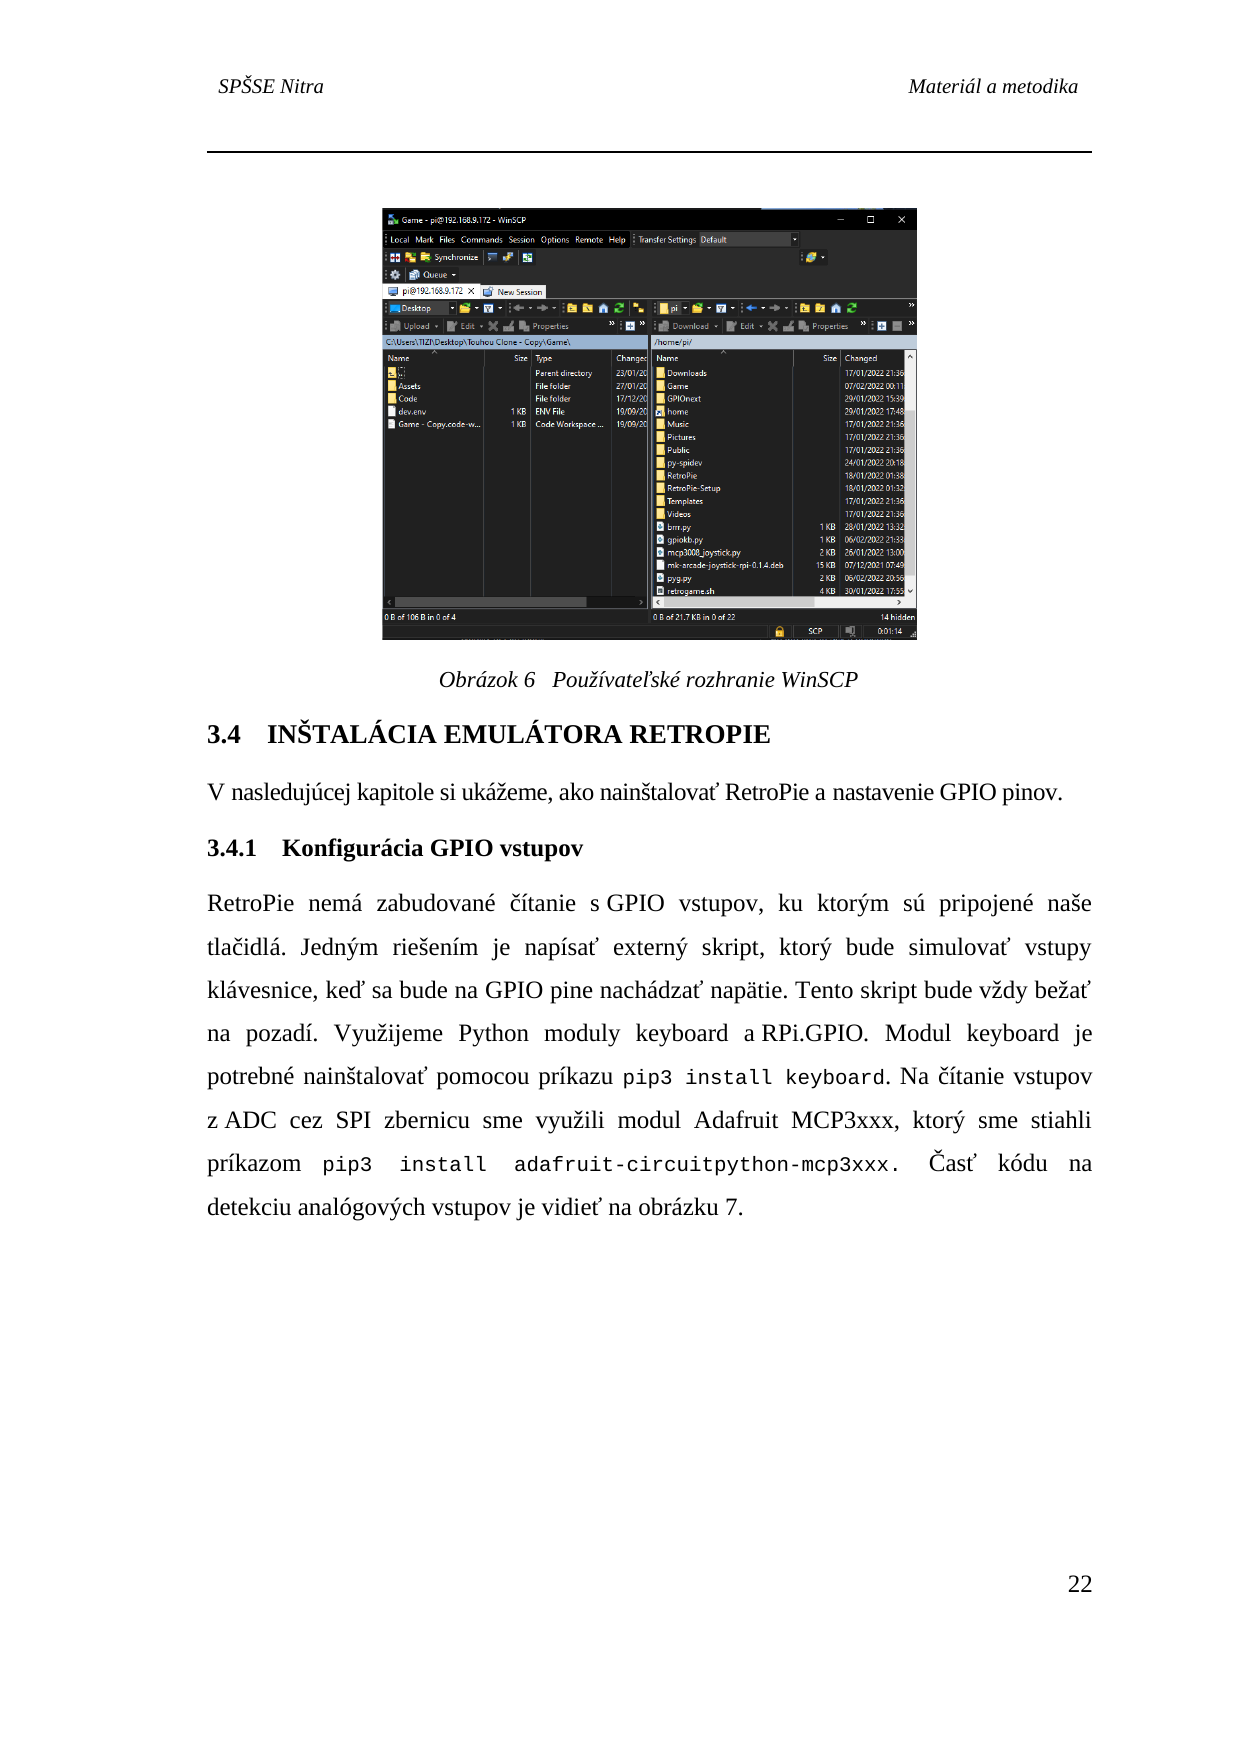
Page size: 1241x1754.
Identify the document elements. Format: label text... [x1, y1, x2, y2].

subtitle Konfigurácia GPIO vstupov [207, 833, 1092, 862]
subtitle Inštalácia emulátora RetroPie [207, 718, 1092, 749]
text V nasledujúcej kapitole si ukážeme, ako nainštalovať RetroPie a nastavenie GPIO pinov. [207, 777, 1092, 806]
picture [382, 208, 917, 640]
text RetroPie nemá zabudované čítanie s GPIO vstupov, ku ktorým sú pripojené naše tlačidlá. Jedným riešením je napísať externý skript, ktorý bude simulovať vstupy klávesnice, keď sa bude na GPIO pine nachádzať napätie. Tento skript bude vždy bežať na pozadí. Využijeme Python moduly keyboard a RPi.GPIO. Modul keyboard je potrebné nainštalovať pomocou príkazu pip3 install keyboard. Na čítanie vstupov z ADC cez SPI zbernicu sme využili modul Adafruit MCP3xxx, ktorý sme stiahli príkazom pip3 install adafruit-circuitpython-mcp3xxx. Časť kódu na detekciu analógových vstupov je vidieť na obrázku 7. [207, 888, 1092, 1221]
